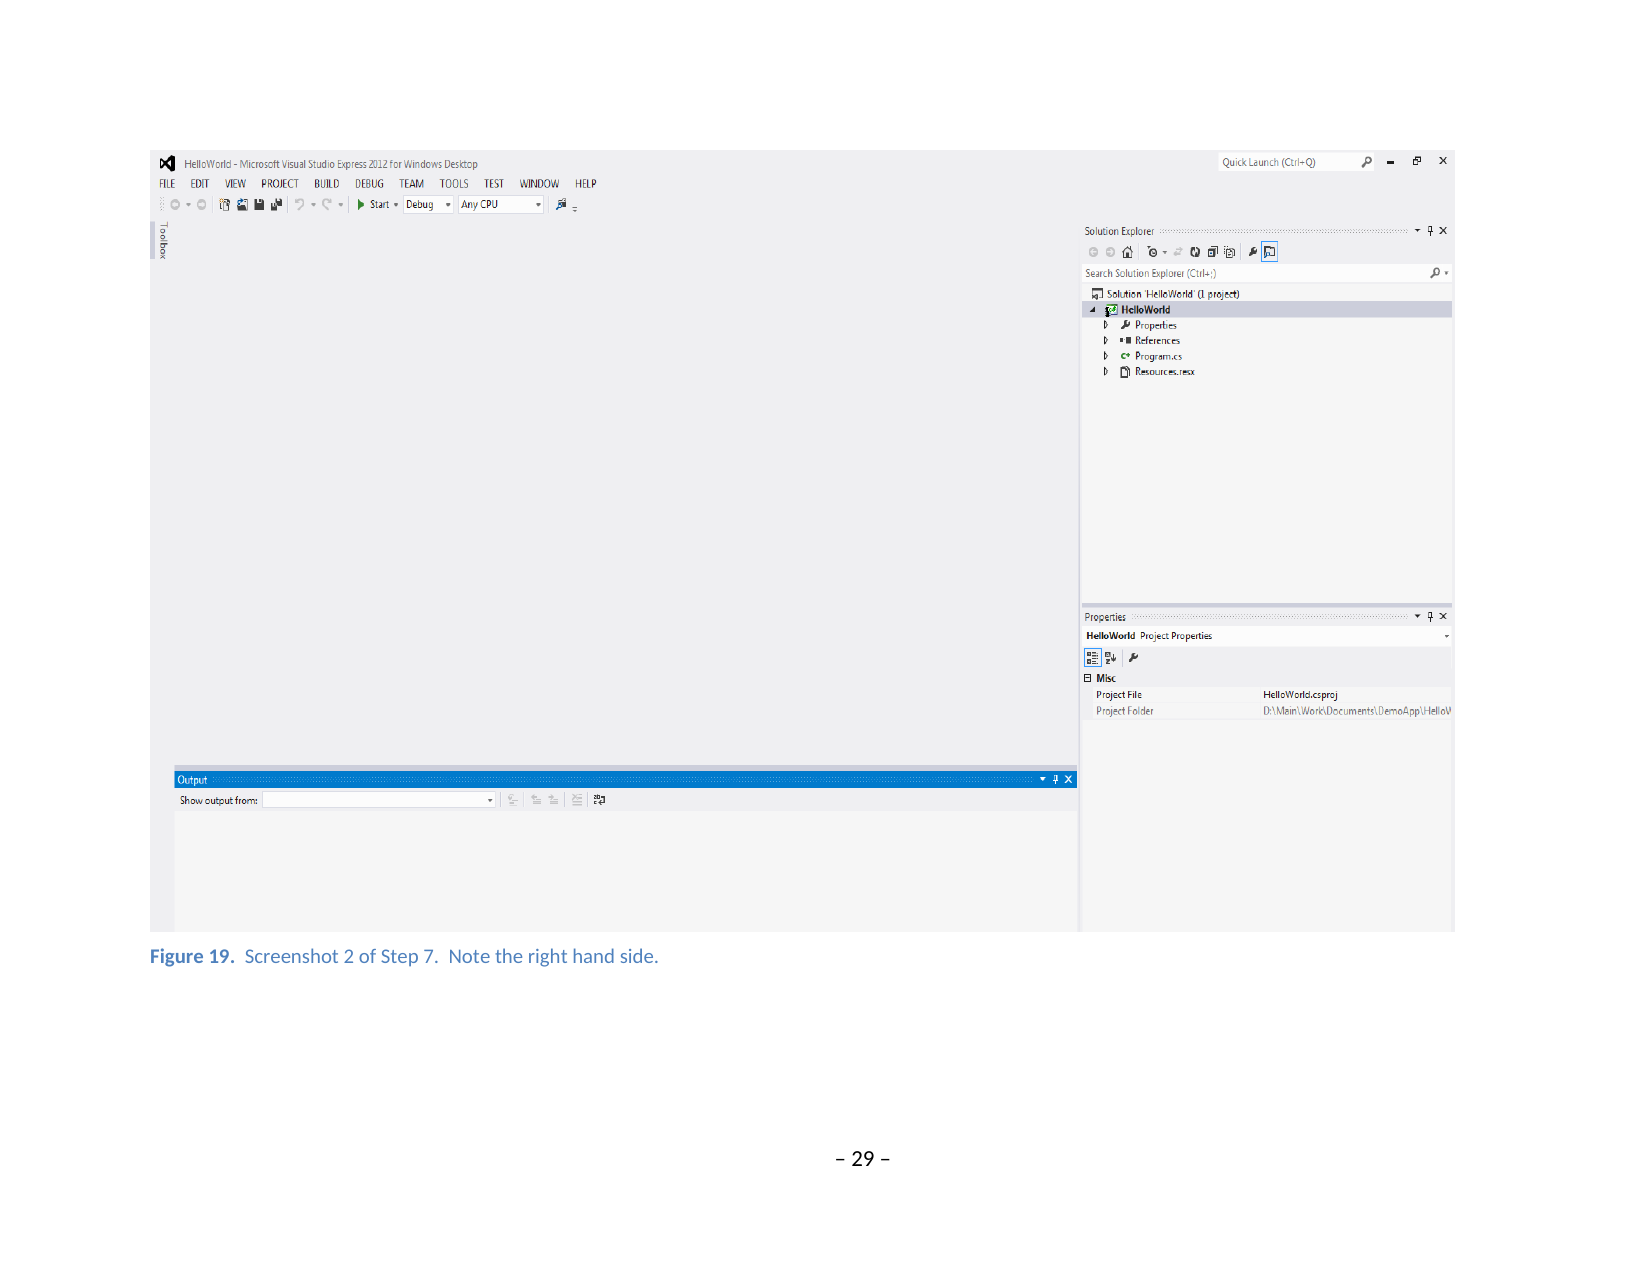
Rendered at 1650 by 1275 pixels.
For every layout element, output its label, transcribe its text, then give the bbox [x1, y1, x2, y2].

text Figure 19. Screenshot 2 of Step 7. Note the right hand side. [150, 944, 1500, 969]
picture [150, 150, 1455, 932]
